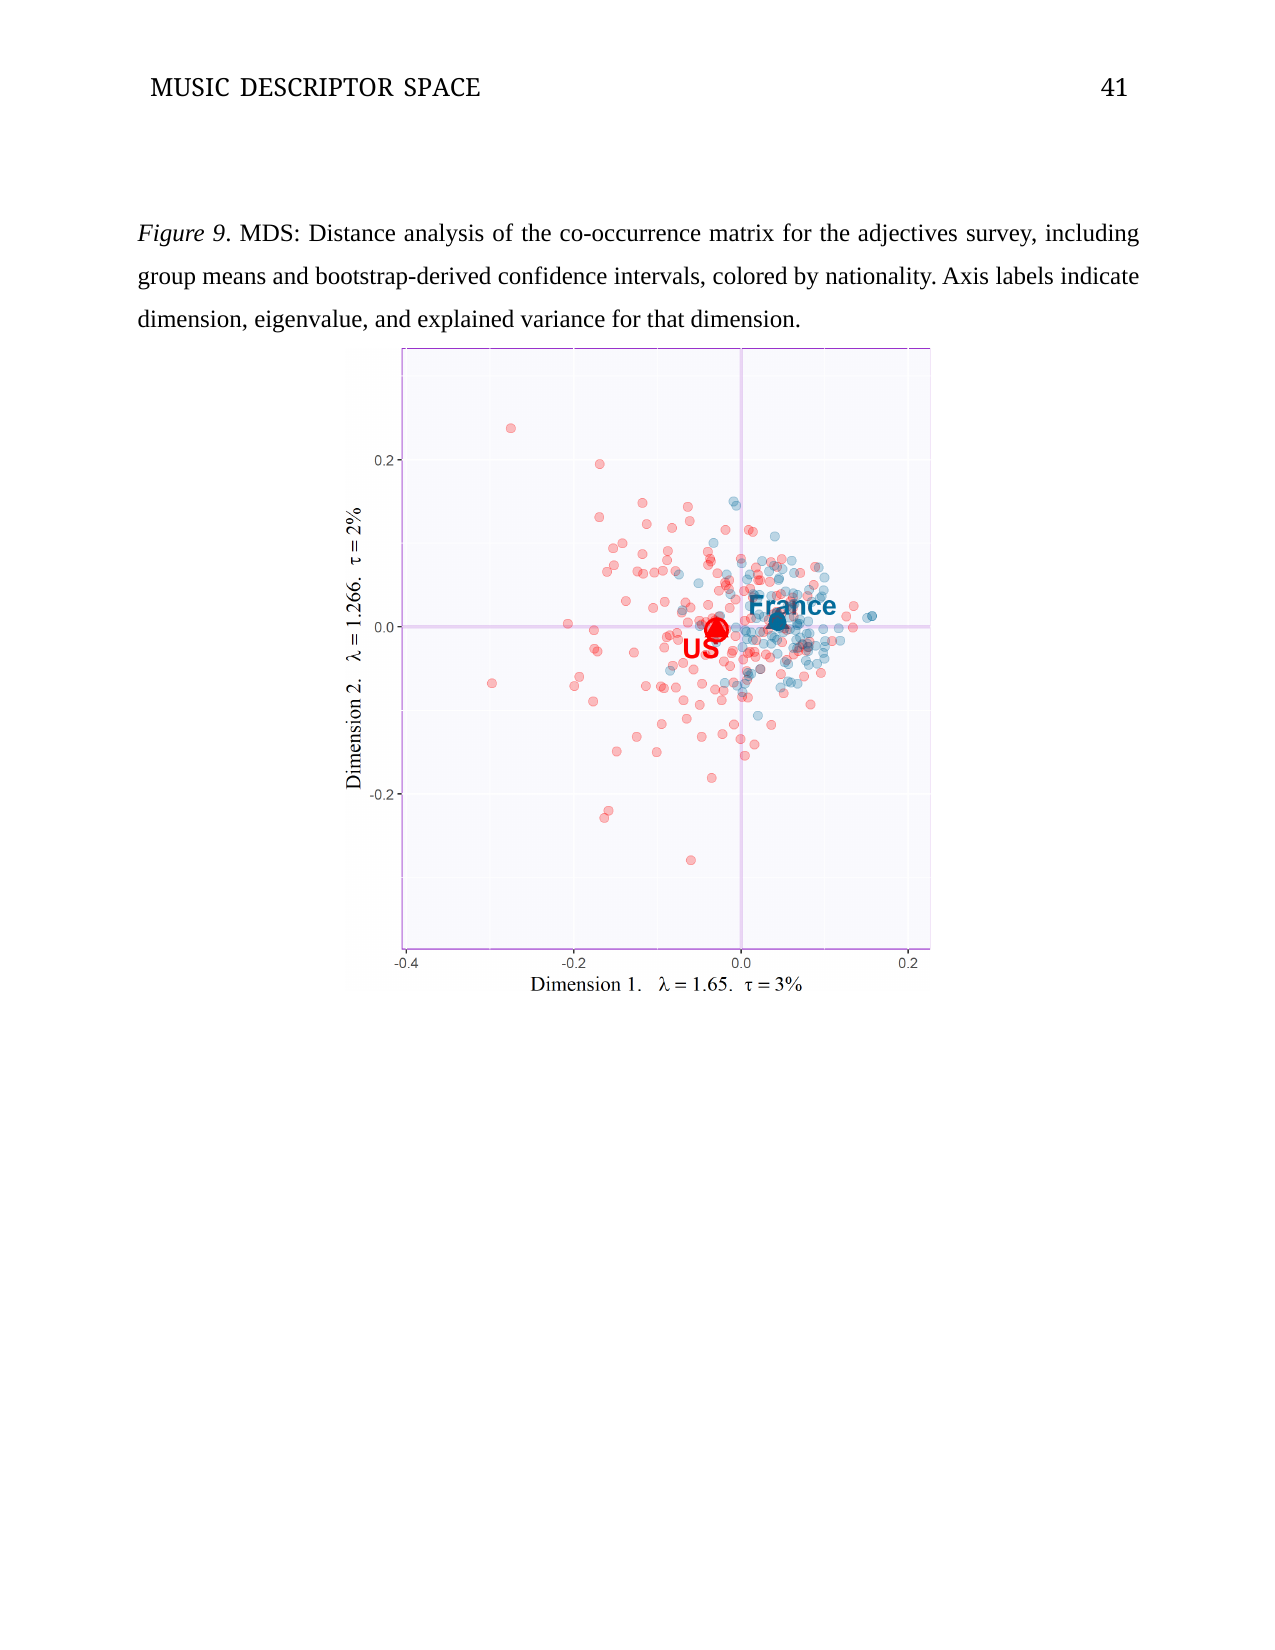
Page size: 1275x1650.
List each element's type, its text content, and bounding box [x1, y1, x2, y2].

text Figure 9. MDS: Distance analysis of the co-occurrence matrix for the adjectives survey, including group means and bootstrap-derived confidence intervals, colored by nationality. Axis labels indicate dimension, eigenvalue, and explained variance for that dimension. [137, 218, 1141, 333]
picture [345, 348, 931, 991]
